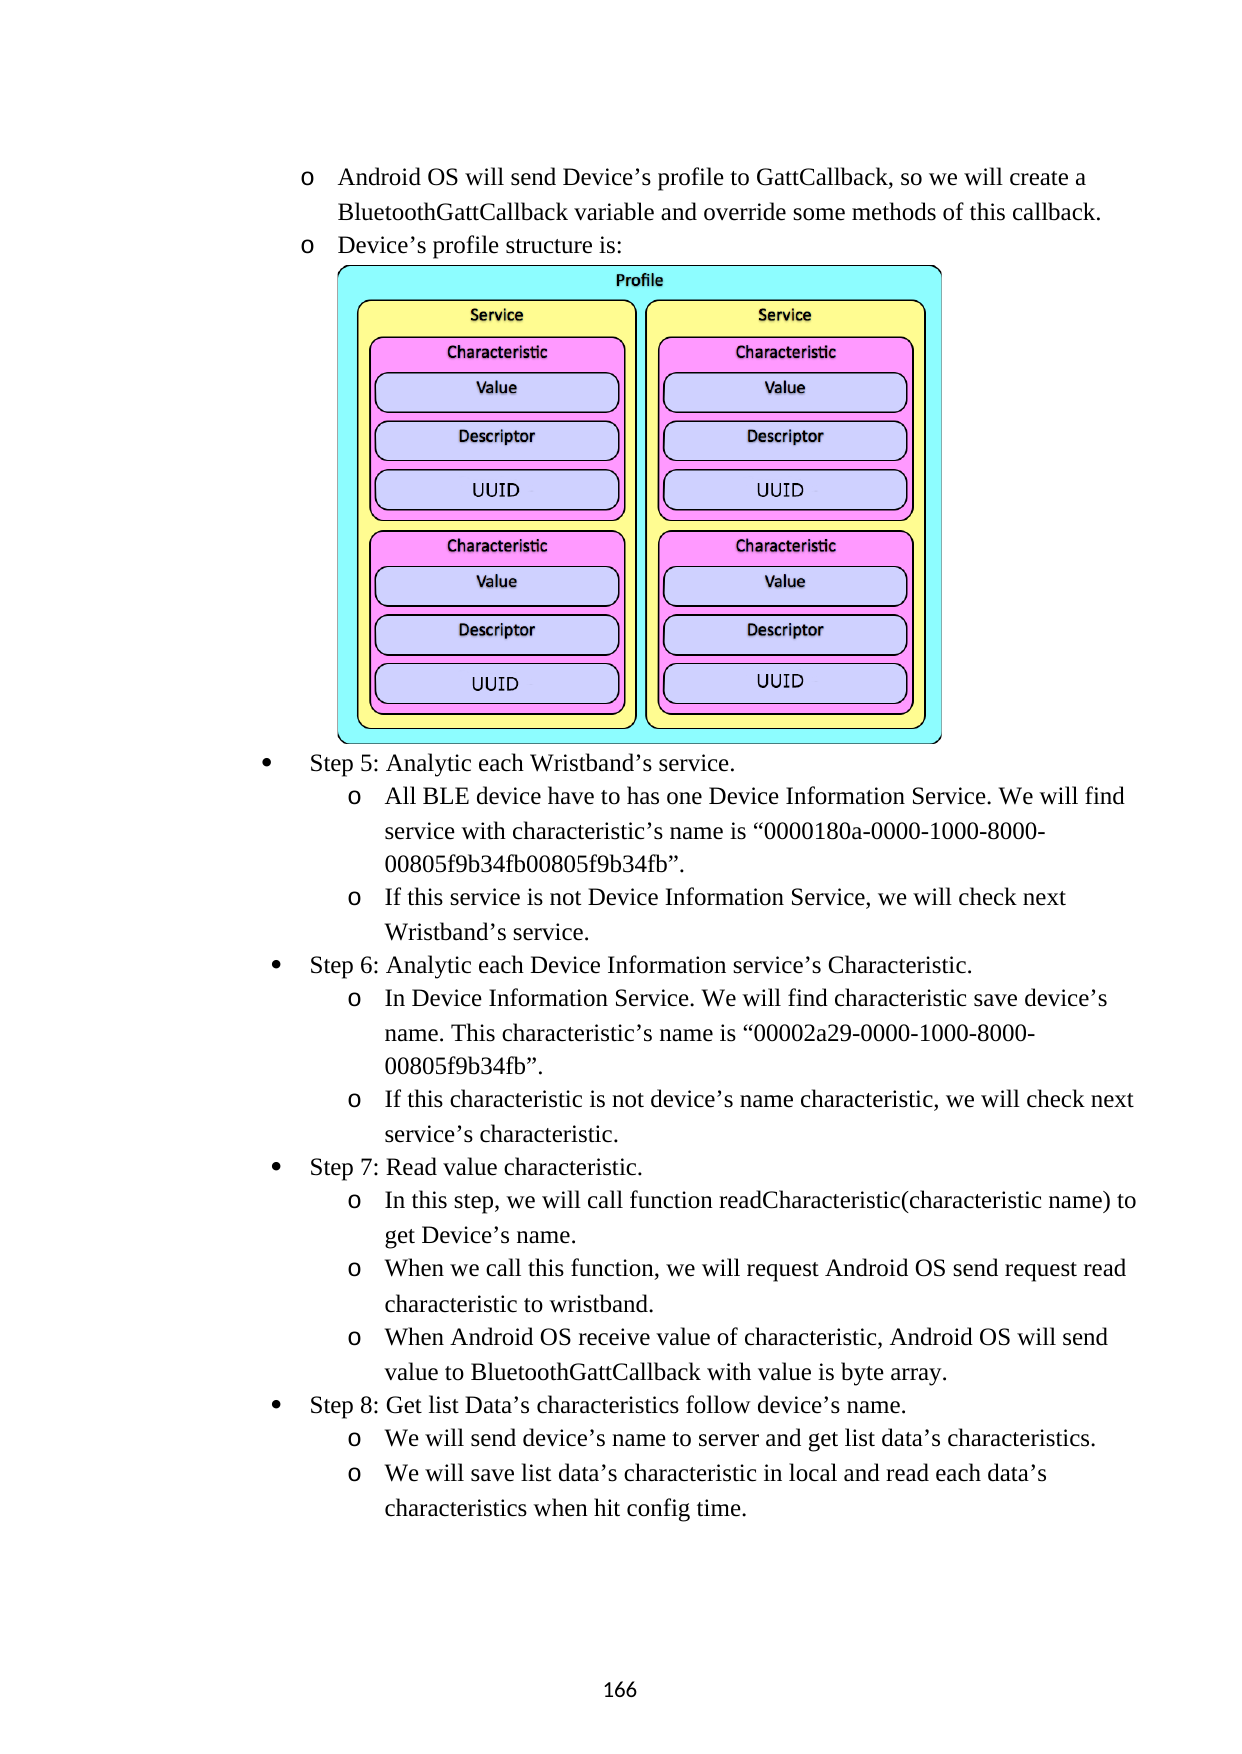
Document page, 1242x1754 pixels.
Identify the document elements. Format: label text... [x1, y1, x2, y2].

list Step 7: Read value characteristic. [272, 1152, 1146, 1181]
list Step 5: Analytic each Wristband’s service. [262, 748, 1146, 777]
list Step 6: Analytic each Device Information service’s Characteristic. [272, 950, 1146, 979]
list If this characteristic is not device’s name characteristic, we will check next service’s characteristic. [347, 1084, 1146, 1148]
list When Android OS receive value of characteristic, Android OS will send value to BluetoothGattCallback with value is byte array. [347, 1322, 1146, 1386]
list If this service is not Device Information Service, we will check next Wristband’s service. [347, 882, 1146, 946]
list In this step, we will call function readCharacteristic(characteristic name) to get Device’s name. [347, 1185, 1146, 1249]
list Android OS will send Device’s profile to GattCallback, so we will create a BluetoothGattCallback variable and override some methods of this callback. [300, 162, 1146, 226]
list We will send device’s name to server and get list data’s characteristics. [347, 1423, 1146, 1454]
list Device’s profile structure is: [300, 230, 1146, 261]
picture [337, 265, 942, 744]
list All BLE device have to has one Device Information Service. We will find service with characteristic’s name is “0000180a-0000-1000-8000-00805f9b34fb00805f9b34fb”. [347, 781, 1146, 878]
list When we call this function, we will request Android OS send request read characteristic to wristband. [347, 1253, 1146, 1317]
list We will save list data’s characteristic in local and read each data’s characteristics when hit config time. [347, 1458, 1146, 1522]
list Step 8: Get list Data’s characteristics follow device’s name. [272, 1390, 1146, 1418]
list In Device Information Service. We will find characteristic save device’s name. This characteristic’s name is “00002a29-0000-1000-8000-00805f9b34fb”. [347, 983, 1146, 1080]
